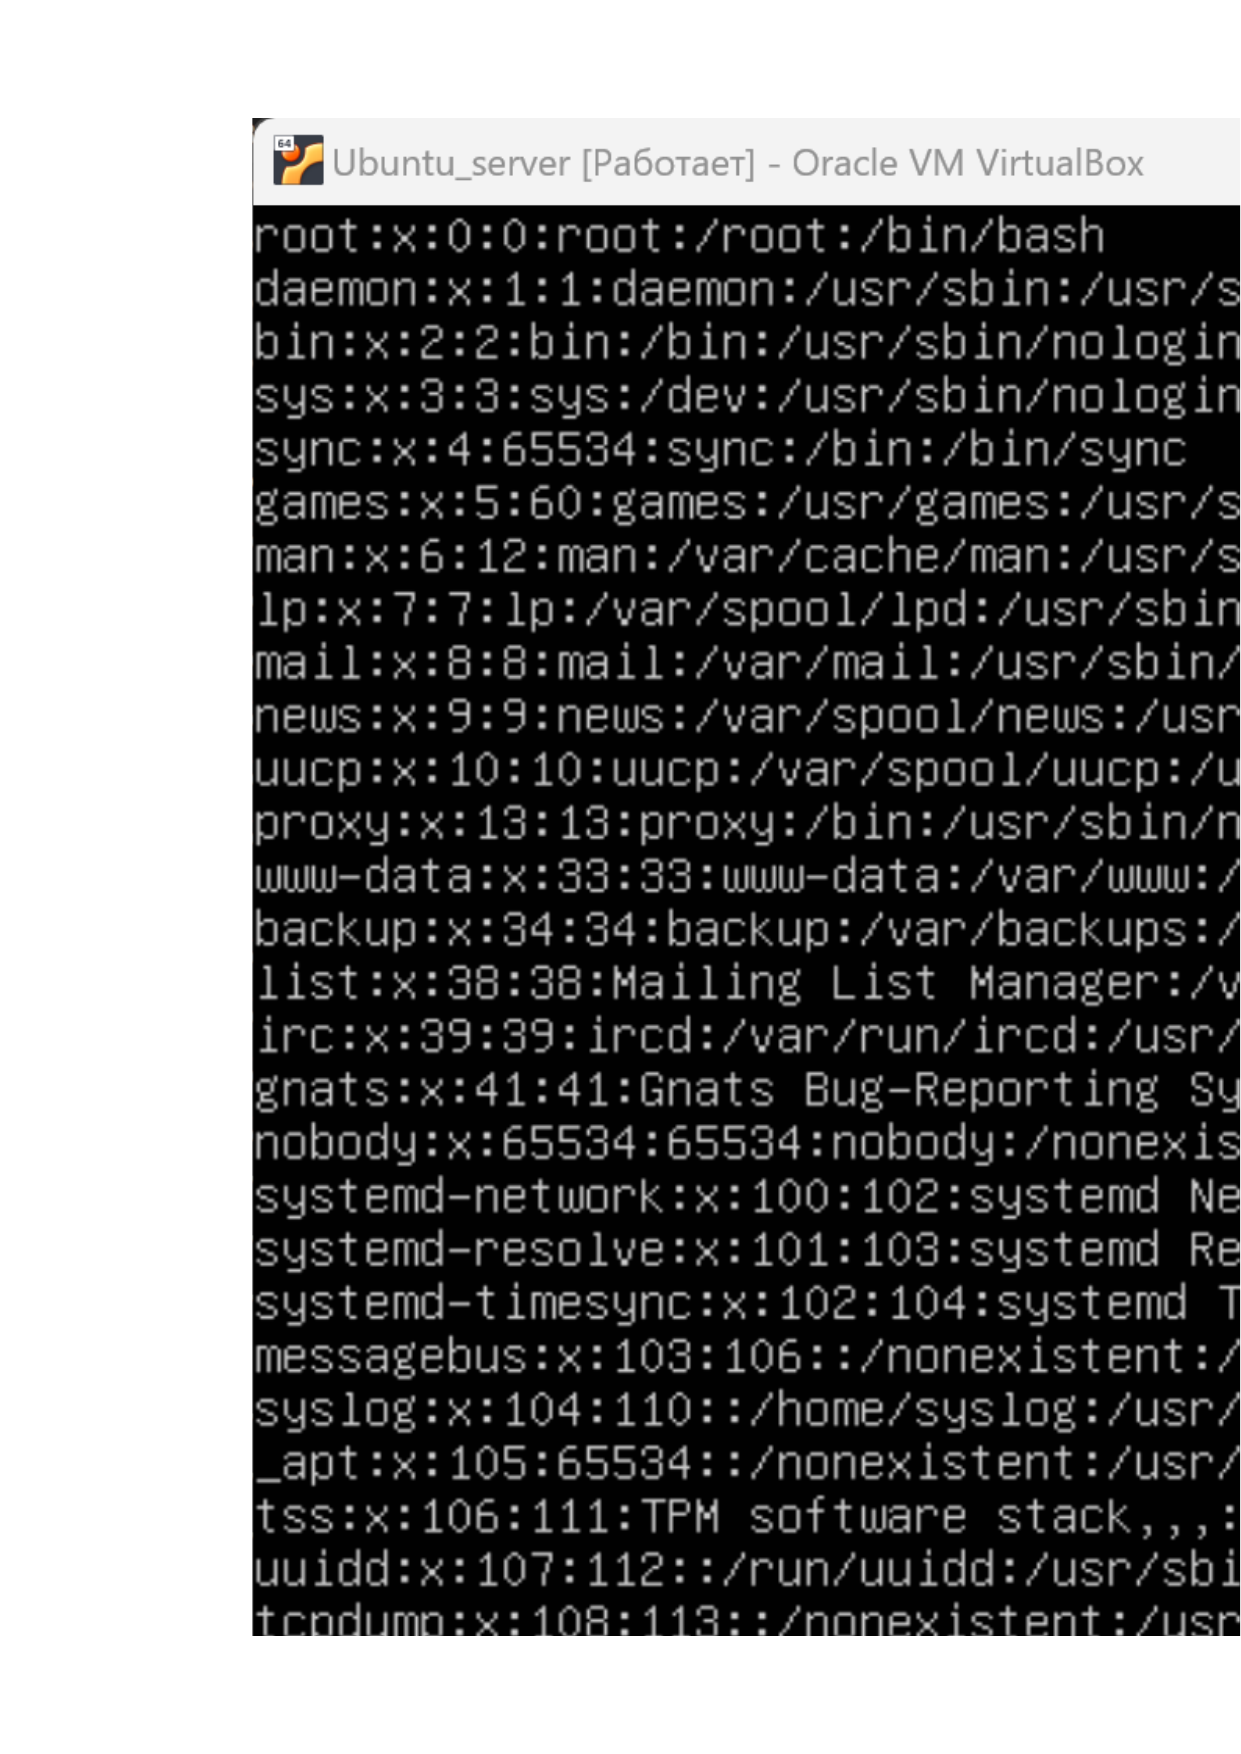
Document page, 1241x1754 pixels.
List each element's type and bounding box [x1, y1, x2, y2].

picture [252, 118, 1241, 1636]
